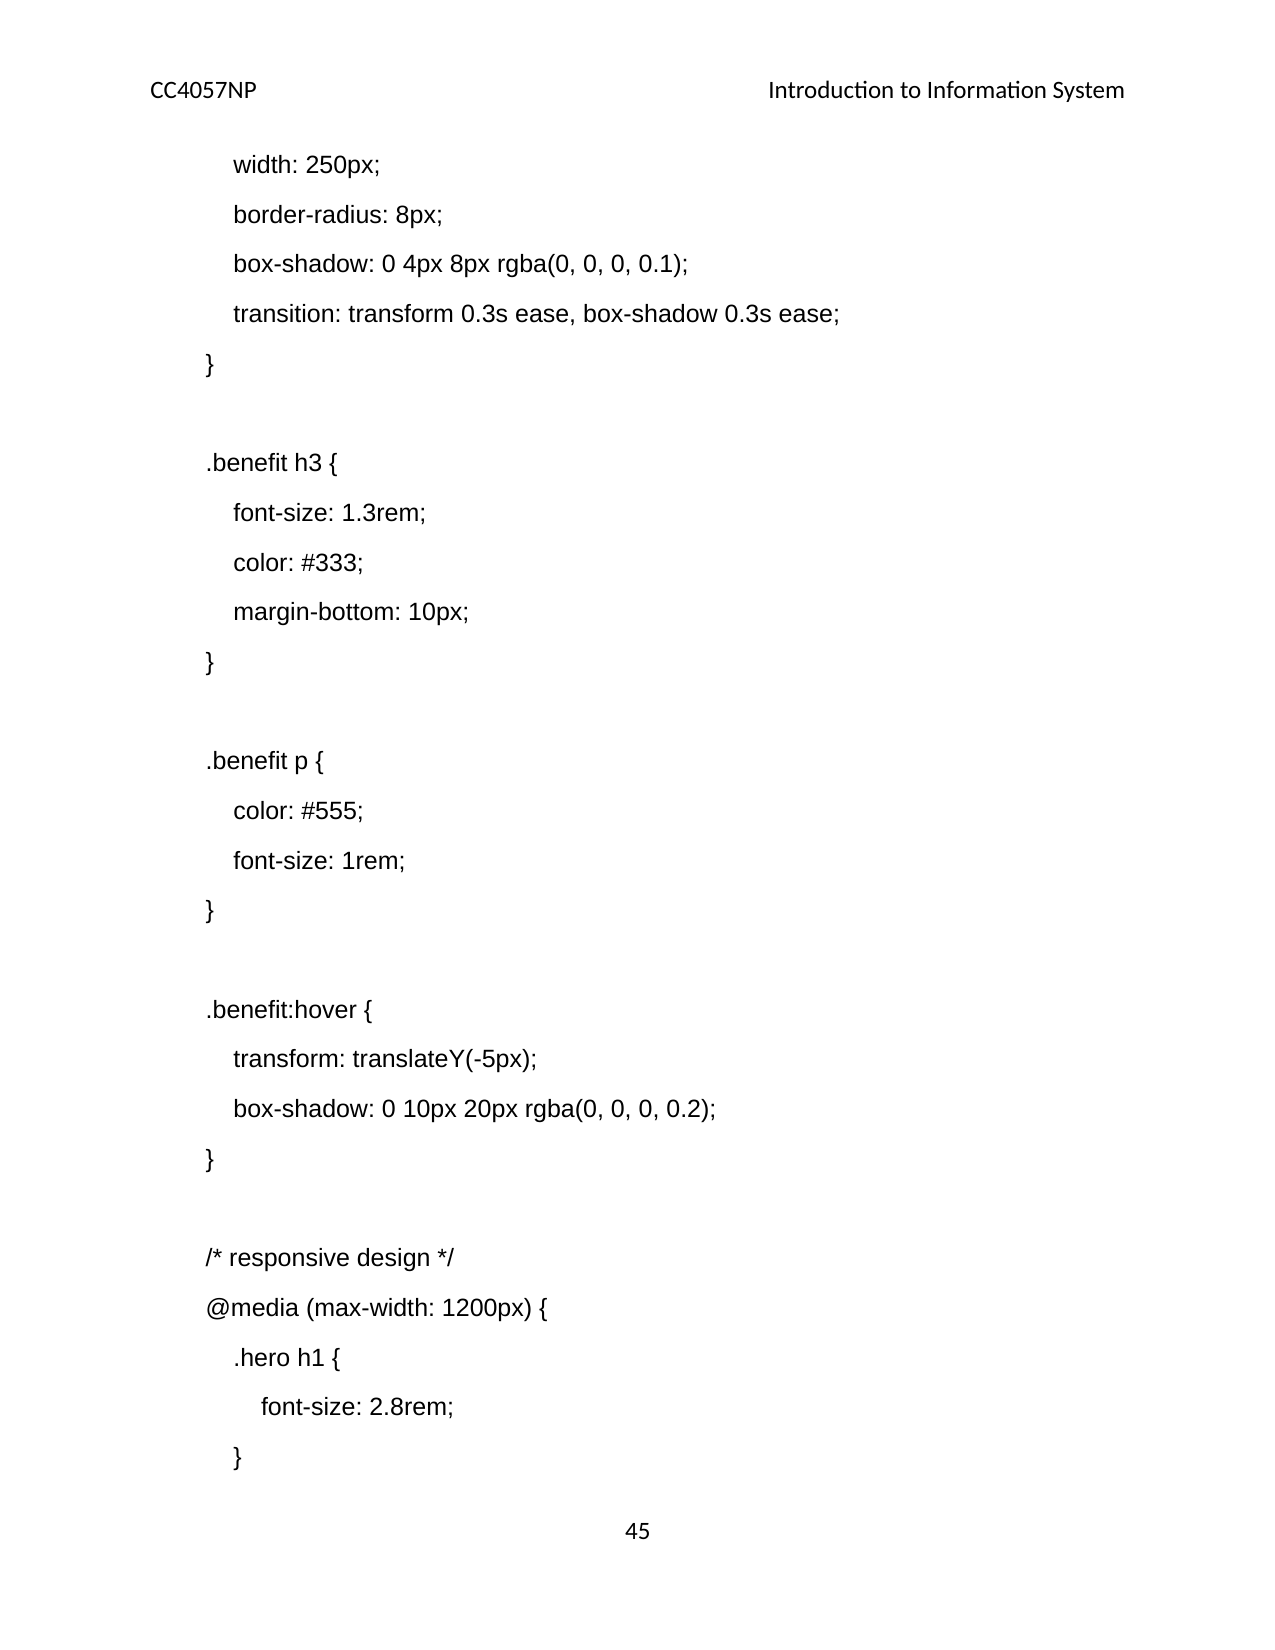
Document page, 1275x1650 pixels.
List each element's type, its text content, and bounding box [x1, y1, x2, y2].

text } [150, 895, 1125, 924]
text box-shadow: 0 4px 8px rgba(0, 0, 0, 0.1); [150, 249, 1125, 278]
text border-radius: 8px; [150, 200, 1125, 228]
text @media (max-width: 1200px) { [150, 1293, 1125, 1322]
text color: #333; [150, 547, 1125, 576]
text } [150, 1442, 1125, 1471]
text .hero h1 { [150, 1342, 1125, 1371]
text width: 250px; [150, 150, 1125, 179]
text .benefit p { [150, 746, 1125, 775]
text } [150, 647, 1125, 676]
text font-size: 2.8rem; [150, 1392, 1125, 1421]
text .benefit:hover { [150, 995, 1125, 1023]
text transition: transform 0.3s ease, box-shadow 0.3s ease; [150, 299, 1125, 328]
text transform: translateY(-5px); [150, 1044, 1125, 1073]
text } [150, 349, 1125, 377]
text font-size: 1.3rem; [150, 498, 1125, 527]
text font-size: 1rem; [150, 846, 1125, 874]
text box-shadow: 0 10px 20px rgba(0, 0, 0, 0.2); [150, 1094, 1125, 1123]
text margin-bottom: 10px; [150, 597, 1125, 626]
text color: #555; [150, 796, 1125, 825]
text .benefit h3 { [150, 448, 1125, 477]
text } [150, 1144, 1125, 1172]
text /* responsive design */ [150, 1243, 1125, 1272]
